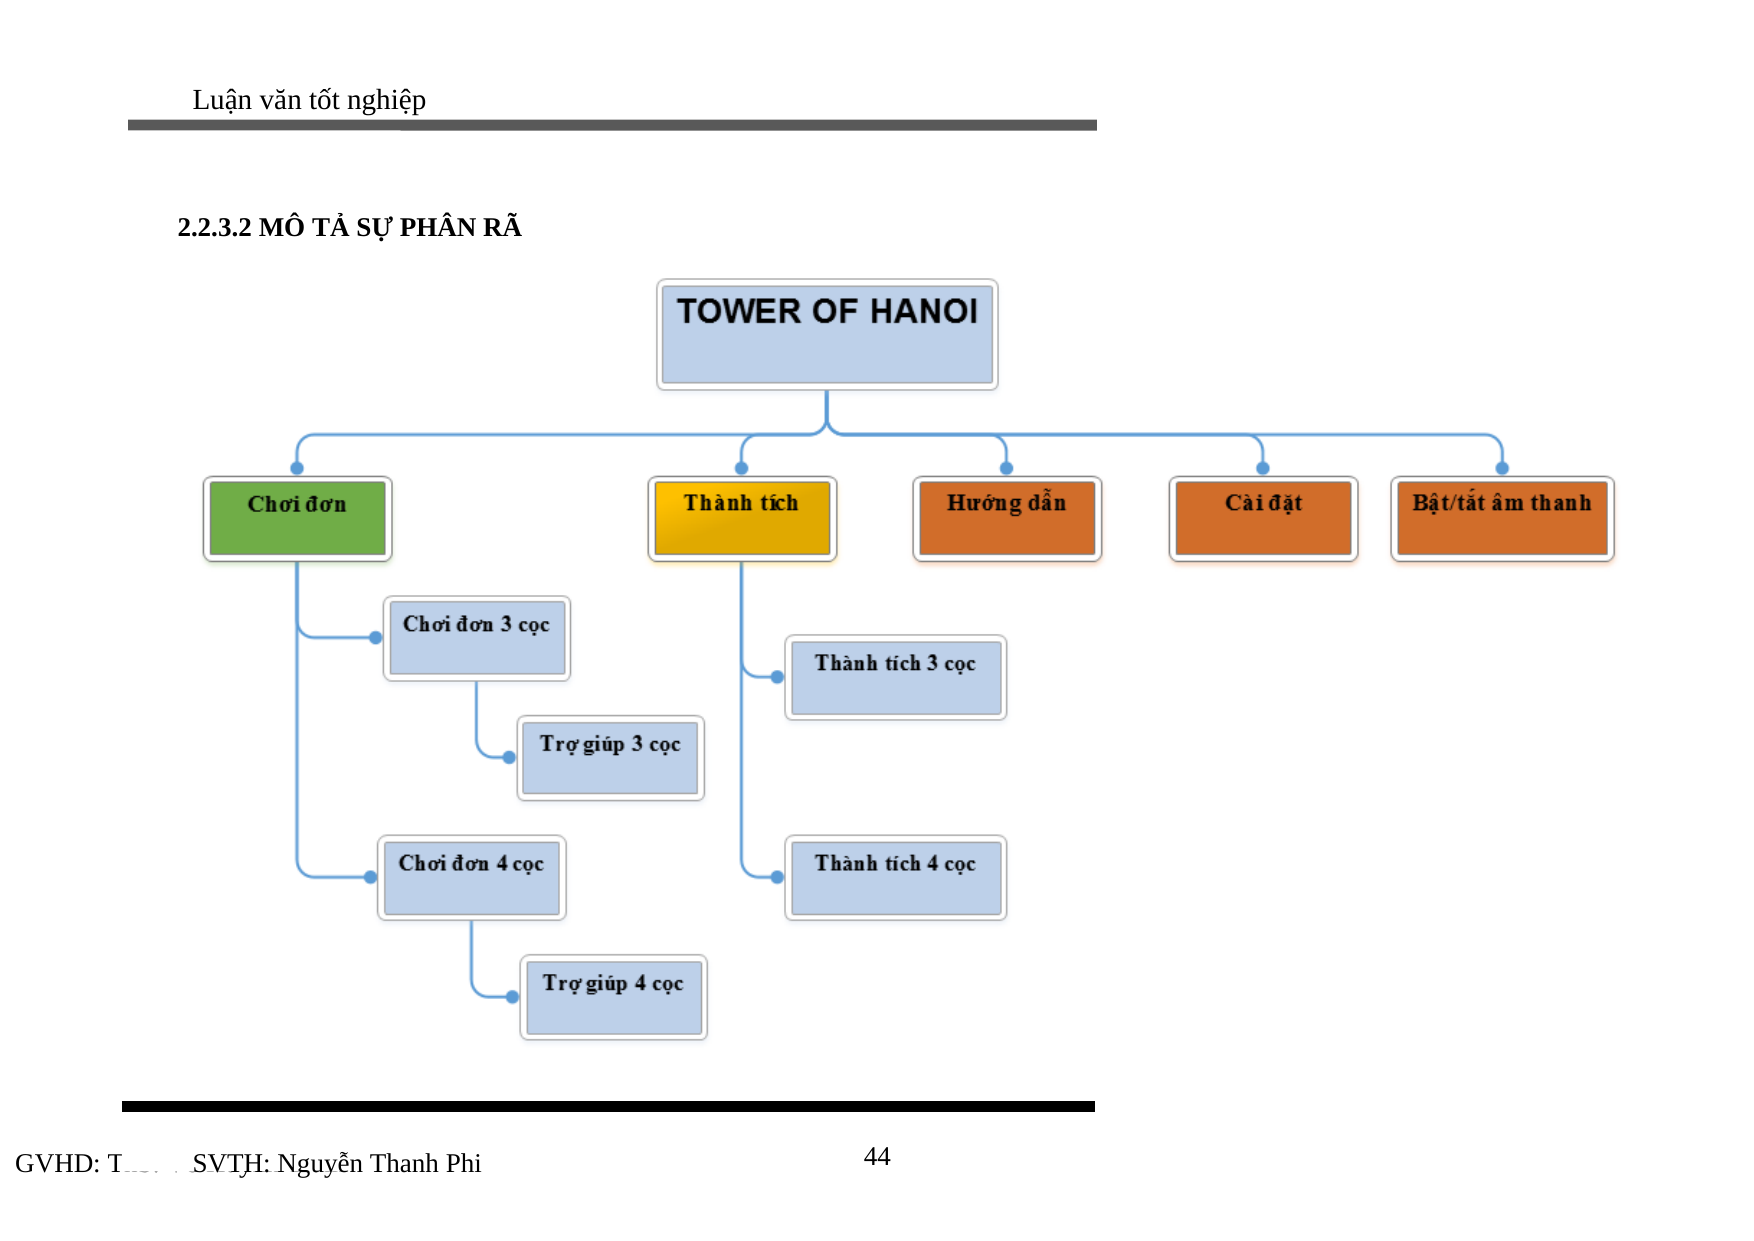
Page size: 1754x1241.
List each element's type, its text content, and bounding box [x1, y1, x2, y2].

picture [177, 267, 1630, 1071]
subtitle 2.2.3.2 MÔ TẢ SỰ PHÂN RÃ [177, 211, 1577, 242]
